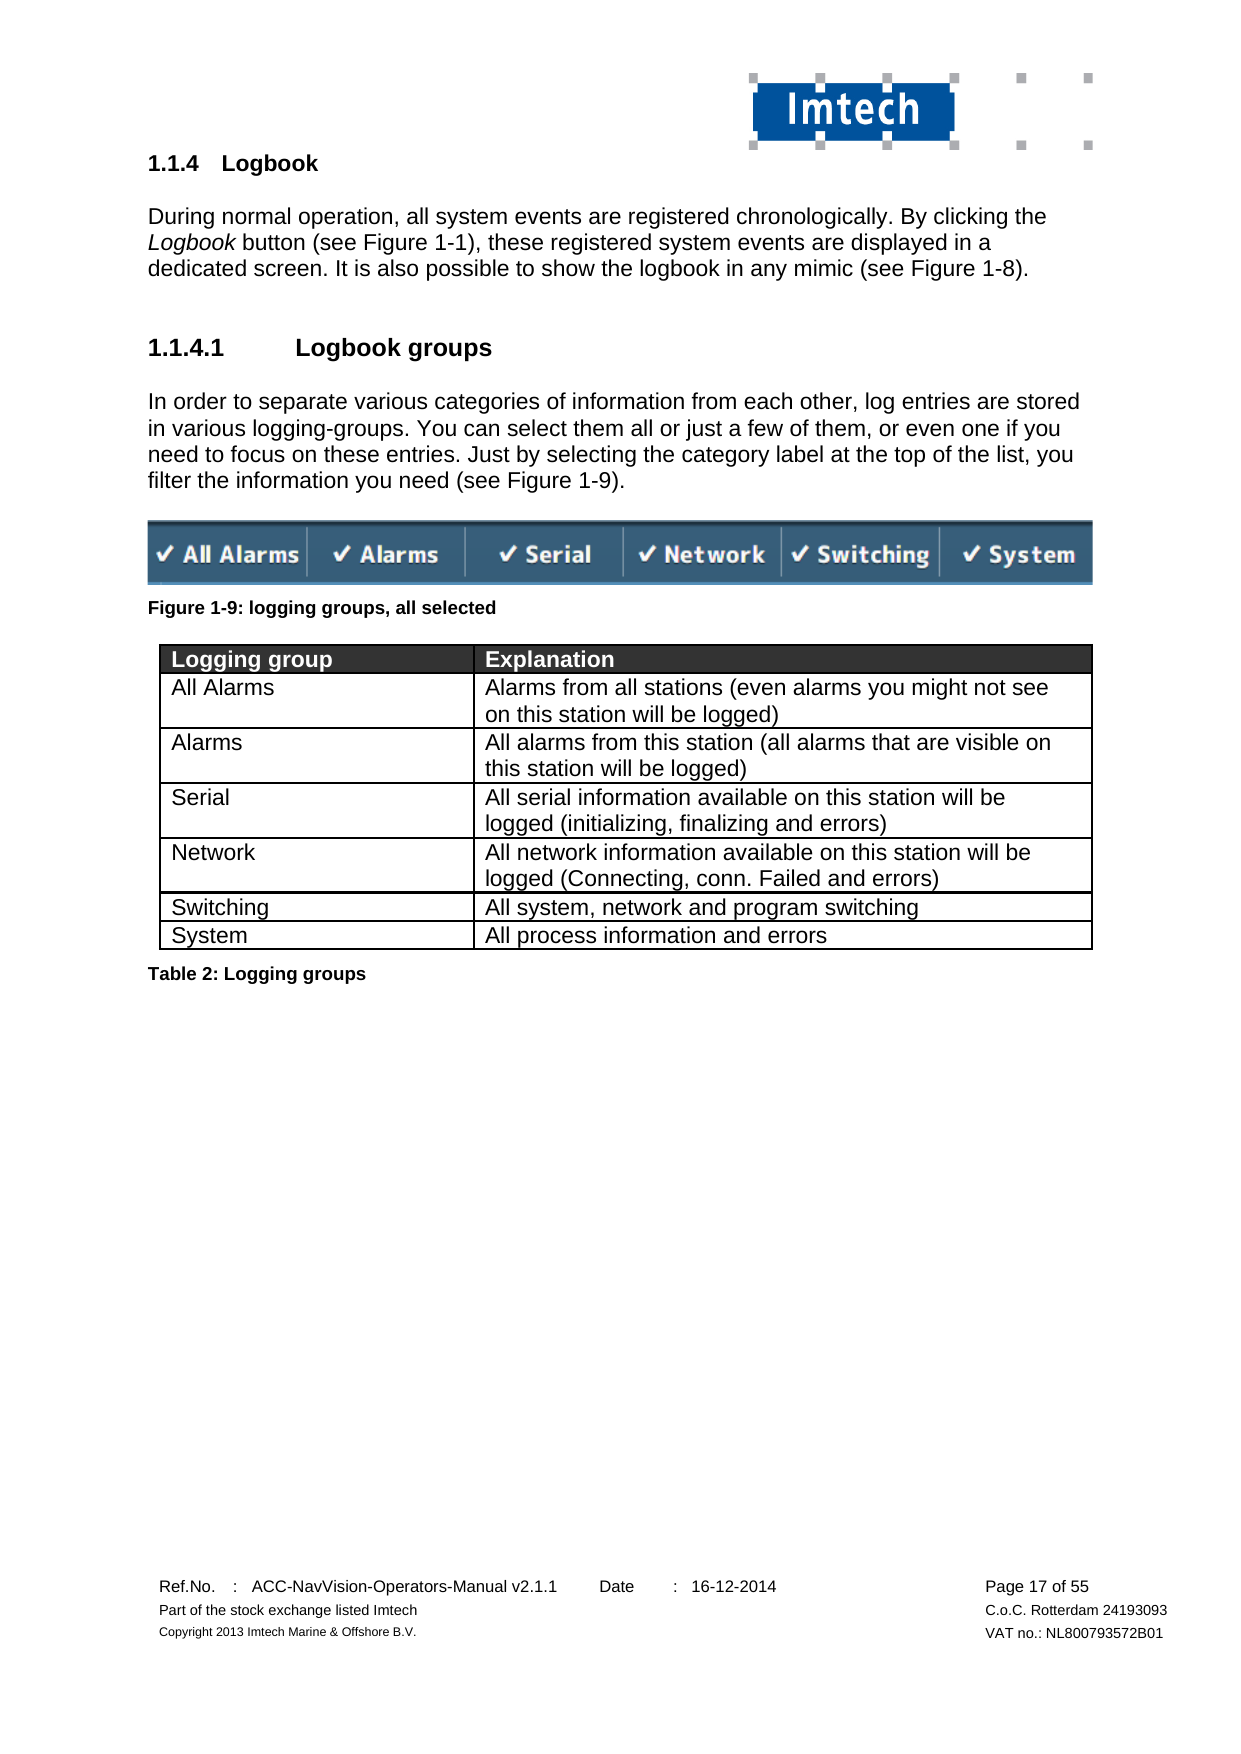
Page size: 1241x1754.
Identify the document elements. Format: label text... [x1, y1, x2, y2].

subtitle Logbook [148, 150, 1093, 176]
table_header Explanation [475, 646, 1091, 672]
table_cell Switching [161, 894, 473, 920]
table_cell All network information available on this station will be logged (Connecting, conn. Failed and errors) [475, 839, 1091, 891]
table_cell All process information and errors [475, 922, 1091, 948]
table_cell All Alarms [161, 674, 473, 727]
text During normal operation, all system events are registered chronologically. By clicking the Logbook button (see Figure 1-1), these registered system events are displayed in a dedicated screen. It is also possible to show the logbook in any mimic (see Figure 1-8). [148, 203, 1093, 282]
table_cell All alarms from this station (all alarms that are visible on this station will be logged) [475, 729, 1091, 782]
subtitle Logbook groups [148, 333, 1093, 362]
text In order to separate various categories of information from each other, log entries are stored in various logging-groups. You can select them all or just a few of them, or even one if you need to focus on these entries. Just by selecting the category label at the top of the list, you filter the information you need (see Figure 1-9). [148, 388, 1093, 493]
picture [147, 520, 1093, 585]
picture [748, 73, 1093, 150]
text Figure 1-9: logging groups, all selected [148, 597, 1093, 619]
table_cell Serial [161, 784, 473, 837]
table_cell All system, network and program switching [475, 894, 1091, 920]
table_cell All serial information available on this station will be logged (initializing, finalizing and errors) [475, 784, 1091, 837]
table_cell Alarms [161, 729, 473, 782]
table_cell System [161, 922, 473, 948]
table_header Logging group [161, 646, 473, 672]
table_cell Alarms from all stations (even alarms you might not see on this station will be logged) [475, 674, 1091, 727]
table_cell Network [161, 839, 473, 891]
text Table 2: Logging groups [148, 963, 1093, 984]
